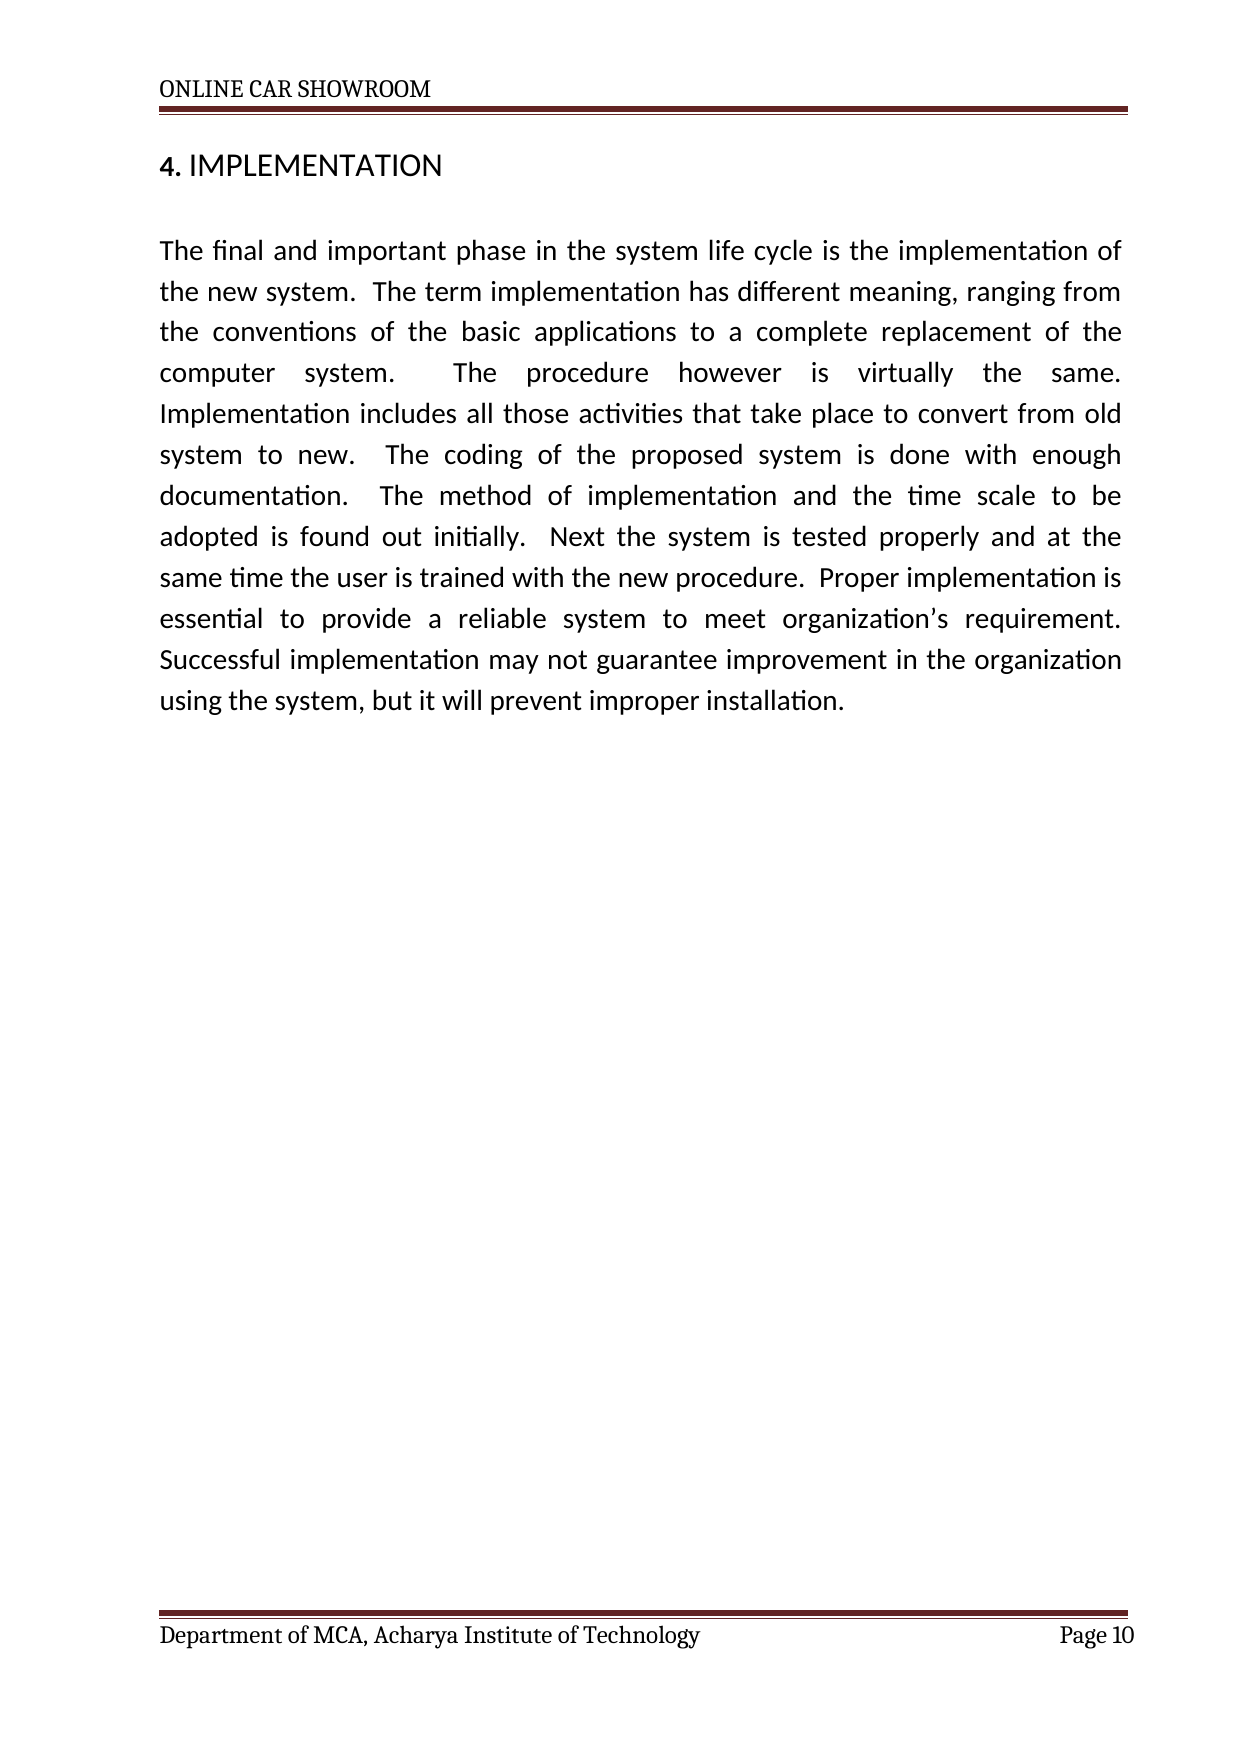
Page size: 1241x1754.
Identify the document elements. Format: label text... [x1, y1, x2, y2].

text 4. IMPLEMENTATION [159, 144, 1128, 185]
text The final and important phase in the system life cycle is the implementation of the new system. The term implementation has different meaning, ranging from the conventions of the basic applications to a complete replacement of the computer system. The procedure however is virtually the same. Implementation includes all those activities that take place to convert from old system to new. The coding of the proposed system is done with enough documentation. The method of implementation and the time scale to be adopted is found out initially. Next the system is tested properly and at the same time the user is trained with the new procedure. Proper implementation is essential to provide a reliable system to meet organization’s requirement. Successful implementation may not guarantee improvement in the organization using the system, but it will prevent improper installation. [159, 232, 1123, 718]
